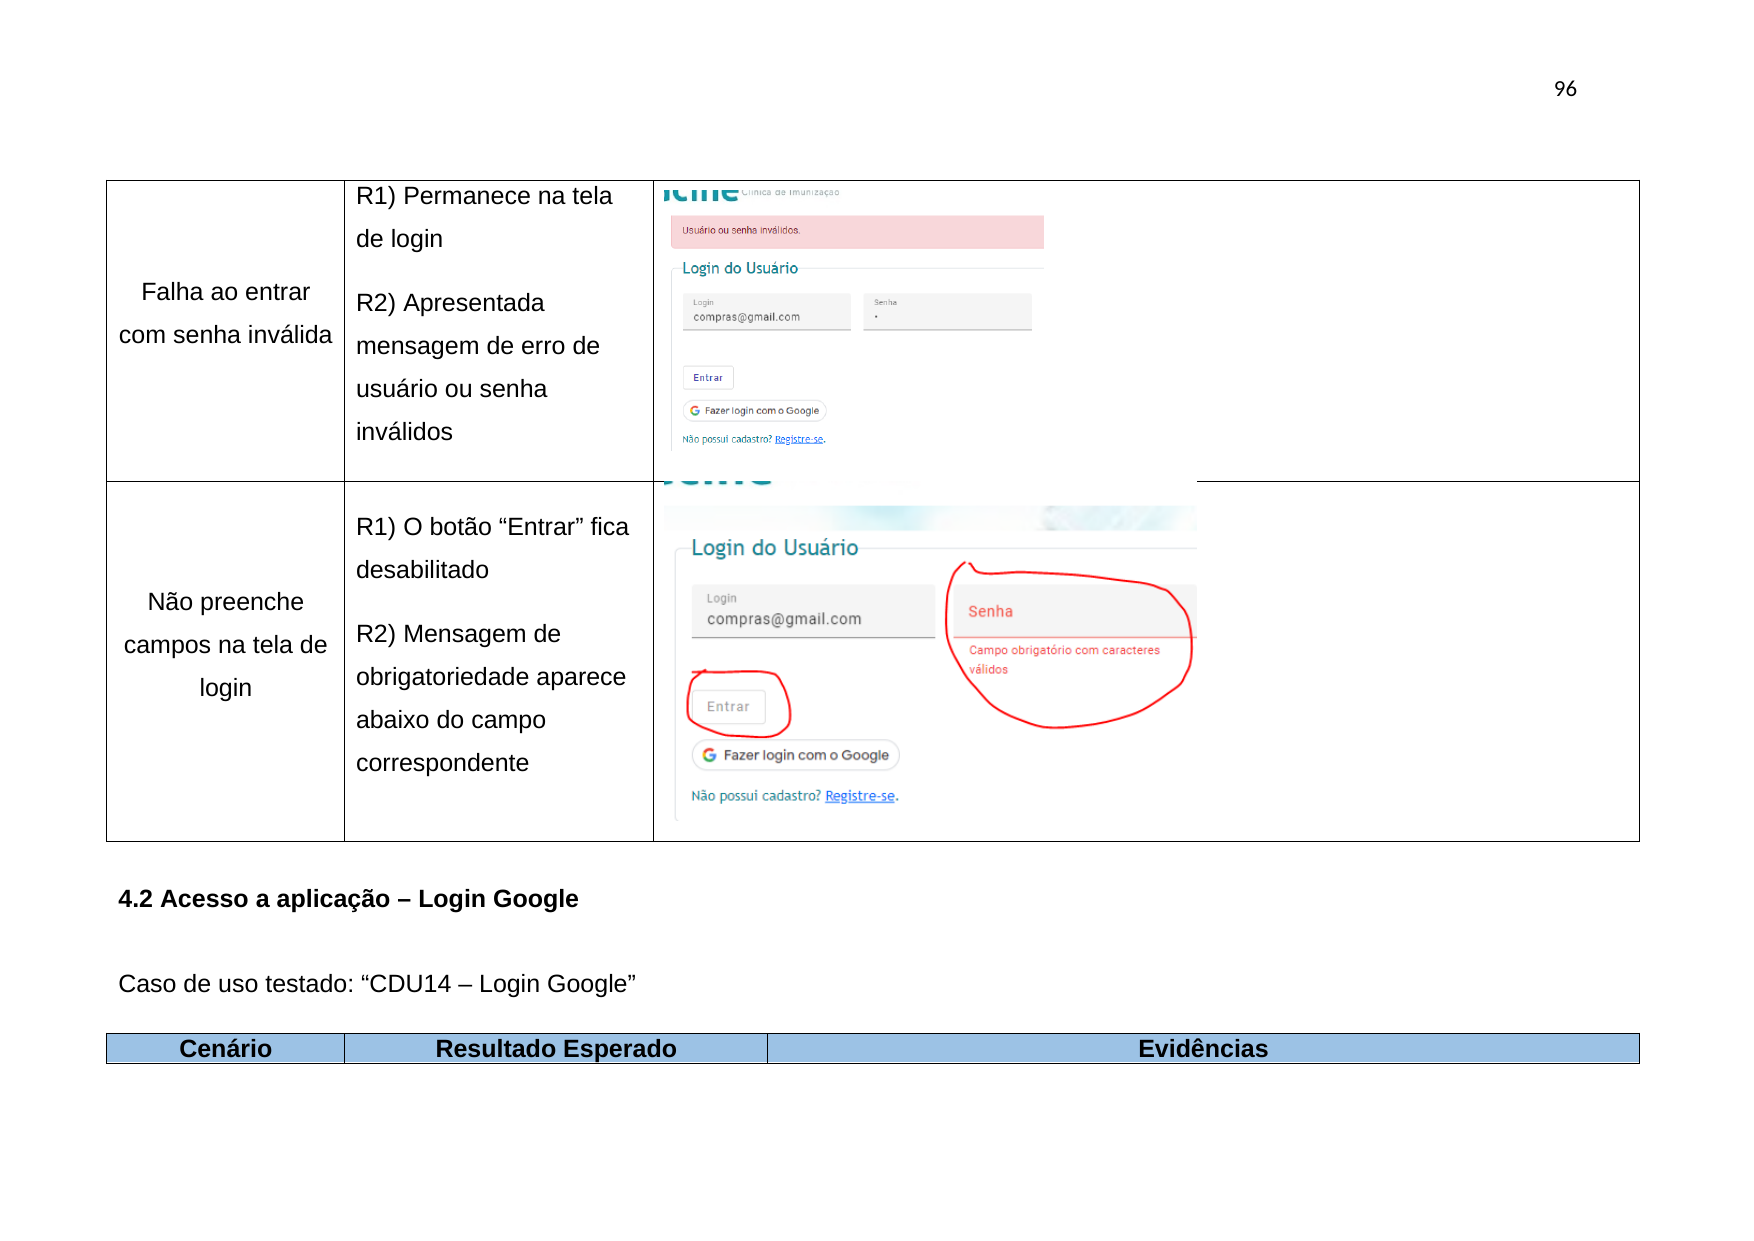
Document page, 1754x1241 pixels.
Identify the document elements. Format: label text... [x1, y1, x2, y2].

text 4.2 Acesso a aplicação – Login Google [118, 884, 1577, 913]
table_header Evidências [768, 1034, 1639, 1062]
table_cell R1) Permanece na tela de login R2) Apresentada mensagem de erro de usuário ou senha inválidos [345, 181, 653, 481]
picture [664, 481, 1197, 821]
table_cell [654, 482, 1639, 841]
table_cell Falha ao entrar com senha inválida [107, 181, 344, 481]
table_cell [654, 181, 1639, 481]
table_cell Não preenche campos na tela de login [107, 482, 344, 841]
table_cell R1) O botão “Entrar” fica desabilitado R2) Mensagem de obrigatoriedade aparece abaixo do campo correspondente [345, 482, 653, 841]
table_header Resultado Esperado [345, 1034, 767, 1062]
table_header Cenário [107, 1034, 344, 1062]
picture [664, 190, 1044, 451]
text Caso de uso testado: “CDU14 – Login Google” [118, 969, 1577, 997]
